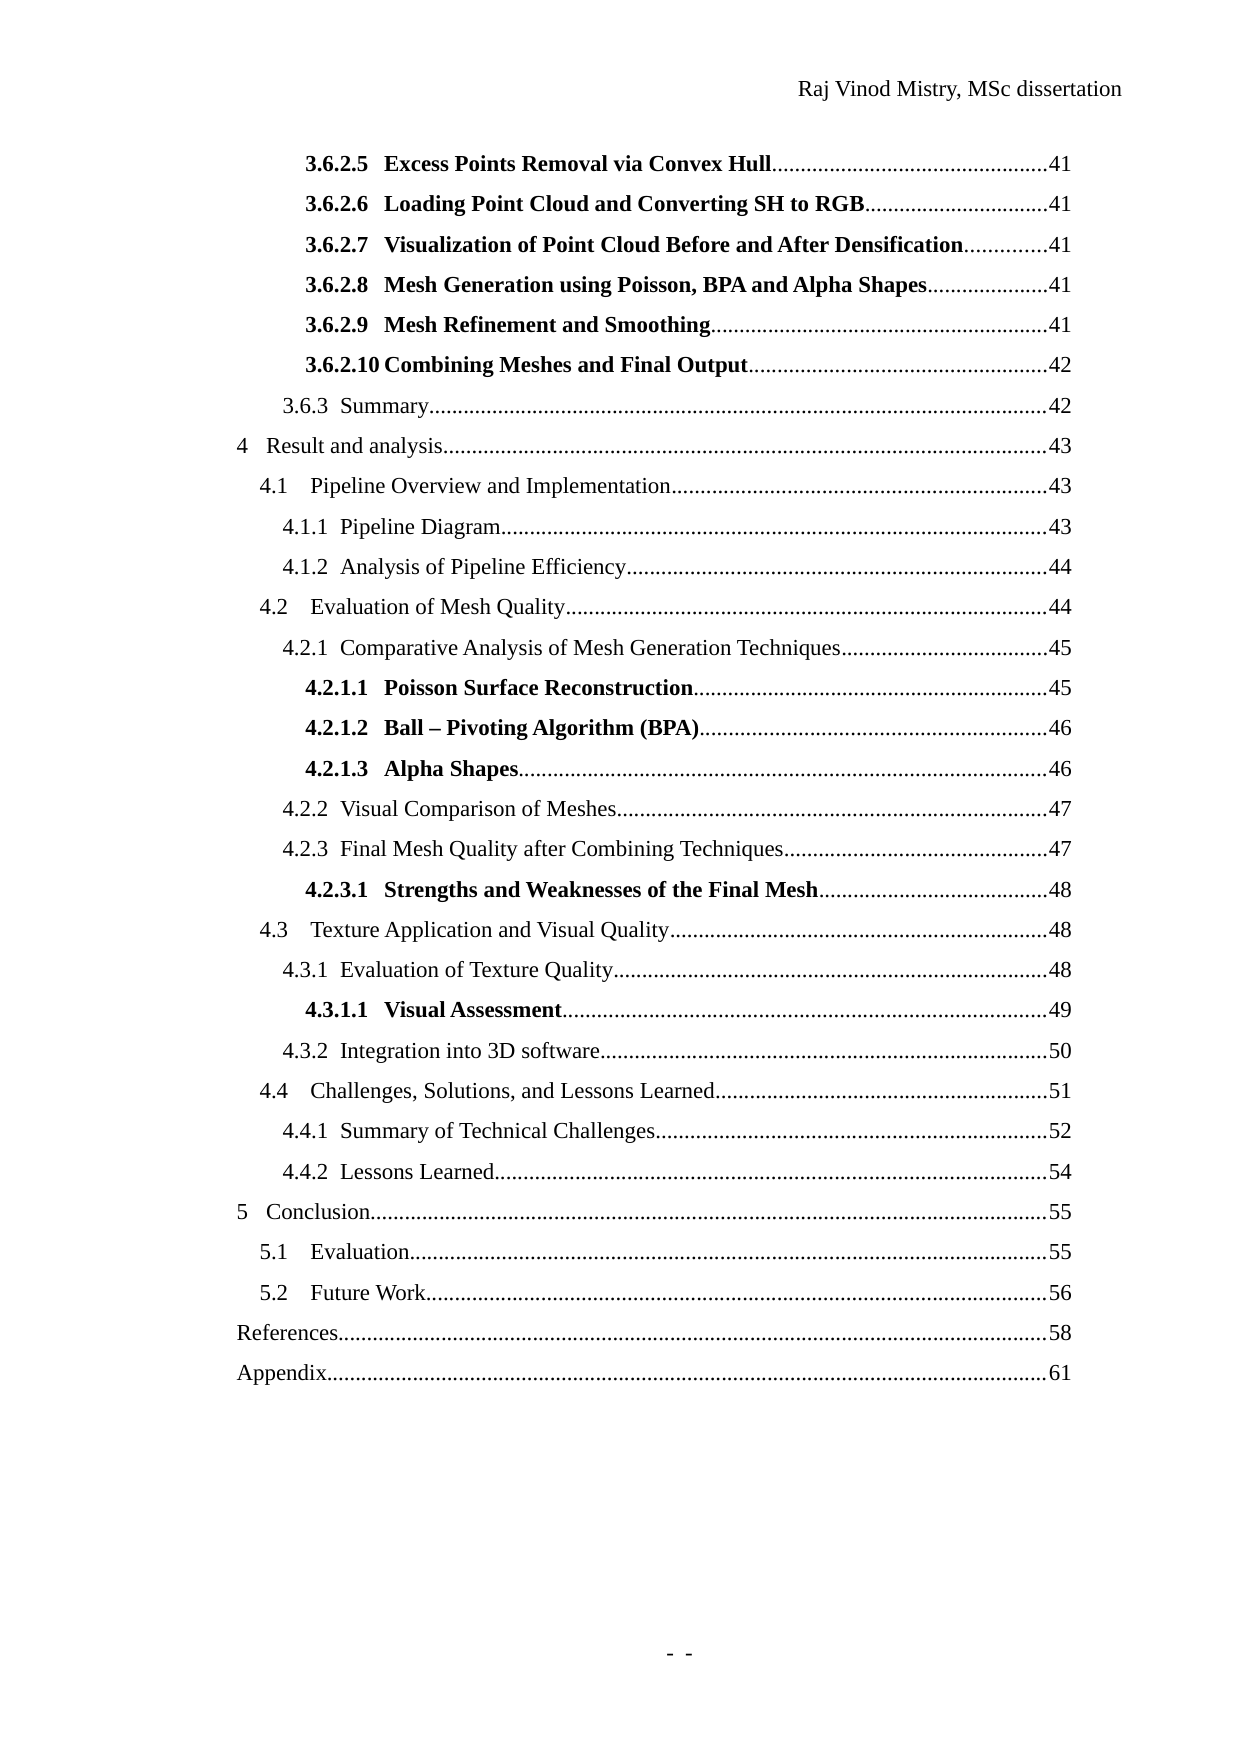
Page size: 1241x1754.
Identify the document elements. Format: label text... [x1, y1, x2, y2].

text 3.6.2.10 Combining Meshes and Final Output 42 [276, 352, 1122, 378]
text 4.4.2 Lessons Learned 54 [253, 1158, 1122, 1184]
text 4.1.2 Analysis of Pipeline Efficiency 44 [253, 553, 1122, 579]
text 4.2.1 Comparative Analysis of Mesh Generation Techniques 45 [253, 634, 1122, 660]
text 4.2.1.3 Alpha Shapes 46 [276, 755, 1122, 781]
text 4.2 Evaluation of Mesh Quality 44 [230, 593, 1122, 620]
text 3.6.2.5 Excess Points Removal via Convex Hull 41 [276, 150, 1122, 176]
text 4 Result and analysis 43 [207, 432, 1122, 458]
text 4.2.1.2 Ball – Pivoting Algorithm (BPA) 46 [276, 714, 1122, 741]
text References 58 [207, 1319, 1122, 1345]
text 4.2.1.1 Poisson Surface Reconstruction 45 [276, 674, 1122, 700]
text 4.2.3.1 Strengths and Weaknesses of the Final Mesh 48 [276, 876, 1122, 902]
text 3.6.2.6 Loading Point Cloud and Converting SH to RGB 41 [276, 190, 1122, 217]
text 5 Conclusion 55 [207, 1198, 1122, 1224]
text 4.1 Pipeline Overview and Implementation 43 [230, 472, 1122, 499]
text 4.4.1 Summary of Technical Challenges 52 [253, 1117, 1122, 1144]
text 4.2.3 Final Mesh Quality after Combining Techniques 47 [253, 835, 1122, 862]
text 3.6.2.7 Visualization of Point Cloud Before and After Densification 41 [276, 231, 1122, 257]
text 3.6.3 Summary 42 [253, 392, 1122, 418]
text 4.3.1.1 Visual Assessment 49 [276, 997, 1122, 1023]
text 4.2.2 Visual Comparison of Meshes 47 [253, 795, 1122, 821]
text 3.6.2.8 Mesh Generation using Poisson, BPA and Alpha Shapes 41 [276, 271, 1122, 297]
text 4.3 Texture Application and Visual Quality 48 [230, 916, 1122, 942]
text Appendix 61 [207, 1358, 1122, 1385]
text 4.3.1 Evaluation of Texture Quality 48 [253, 956, 1122, 983]
text 4.3.2 Integration into 3D software 50 [253, 1037, 1122, 1063]
text 3.6.2.9 Mesh Refinement and Smoothing 41 [276, 311, 1122, 338]
text 4.1.1 Pipeline Diagram 43 [253, 513, 1122, 539]
text 5.2 Future Work 56 [230, 1279, 1122, 1305]
text 4.4 Challenges, Solutions, and Lessons Learned 51 [230, 1077, 1122, 1103]
text 5.1 Evaluation 55 [230, 1238, 1122, 1265]
